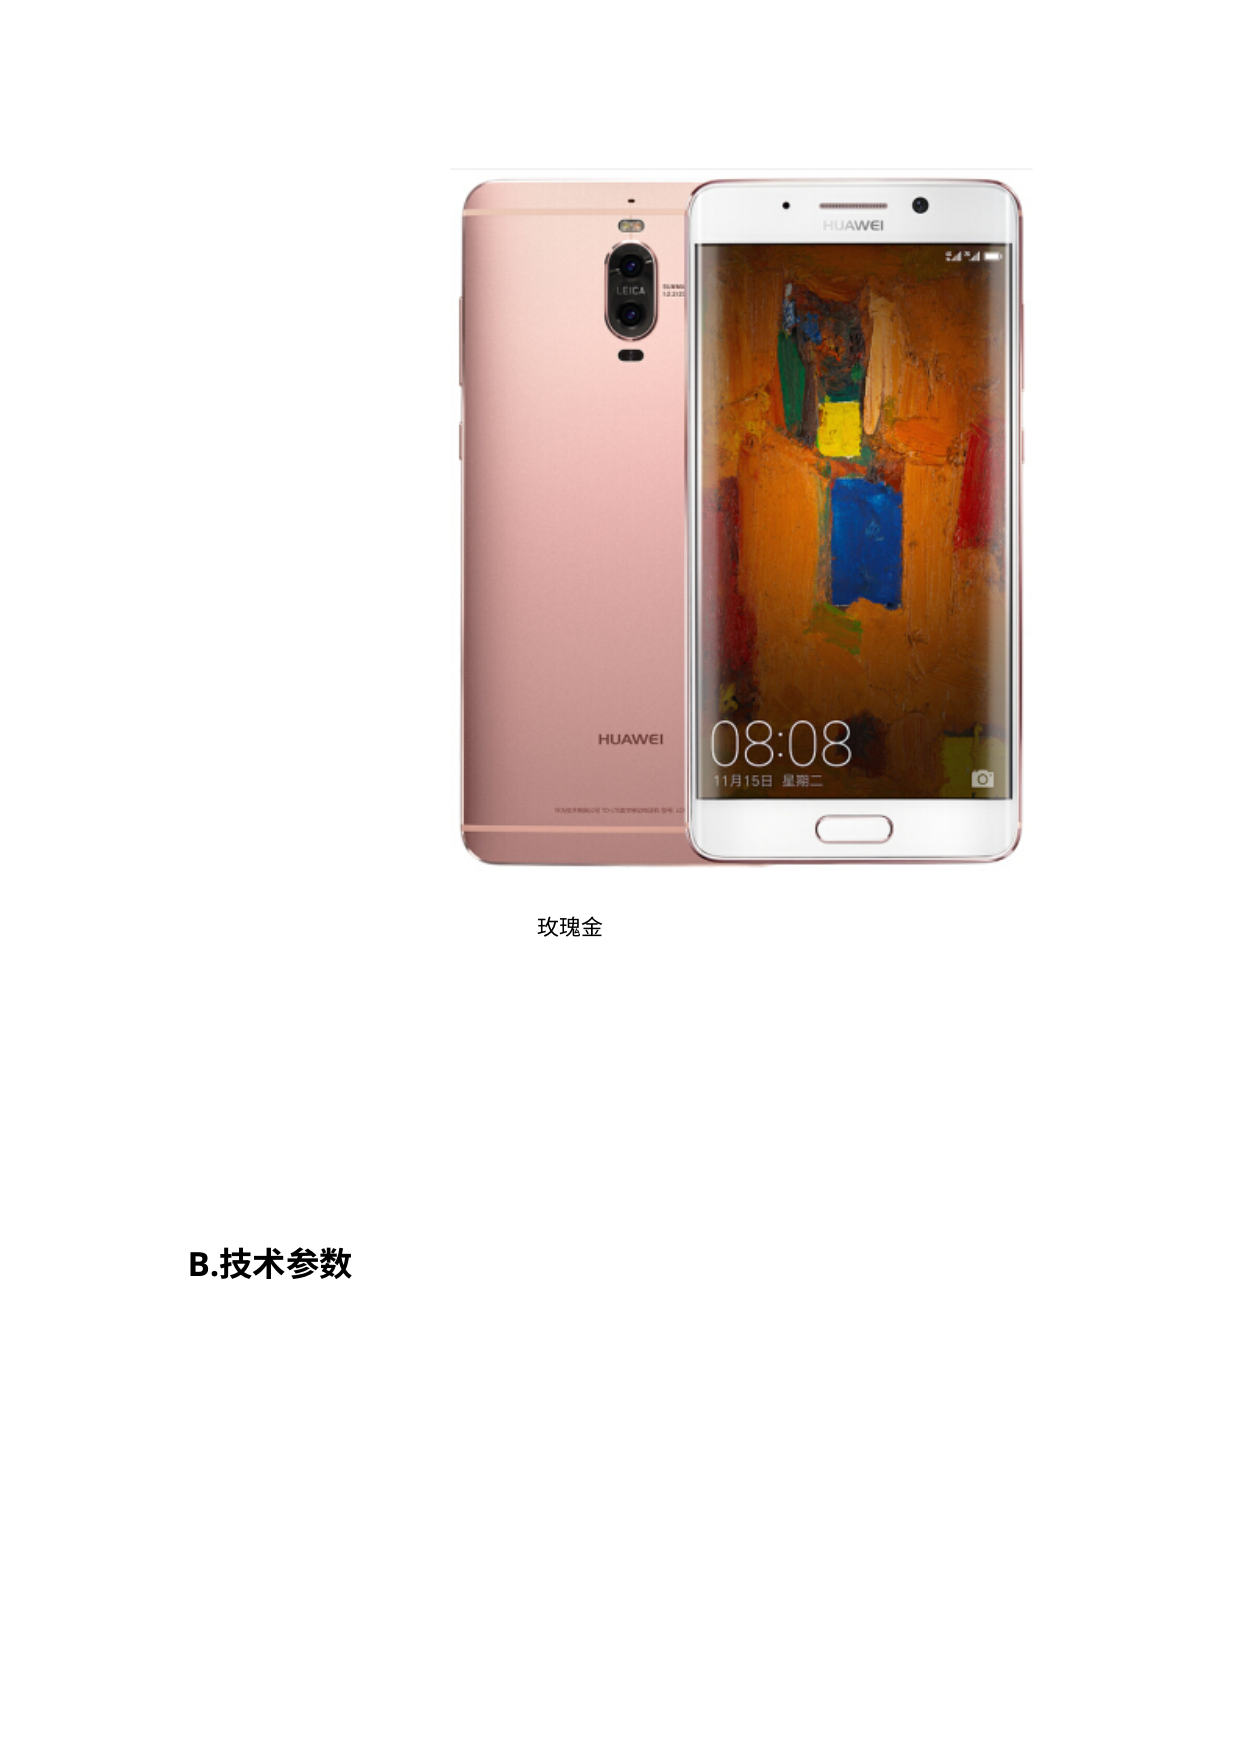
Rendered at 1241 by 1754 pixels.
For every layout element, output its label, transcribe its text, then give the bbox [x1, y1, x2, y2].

subtitle B.技术参数 [187, 1229, 1053, 1294]
text 玫瑰金 [187, 909, 1053, 942]
picture [450, 167, 1033, 871]
